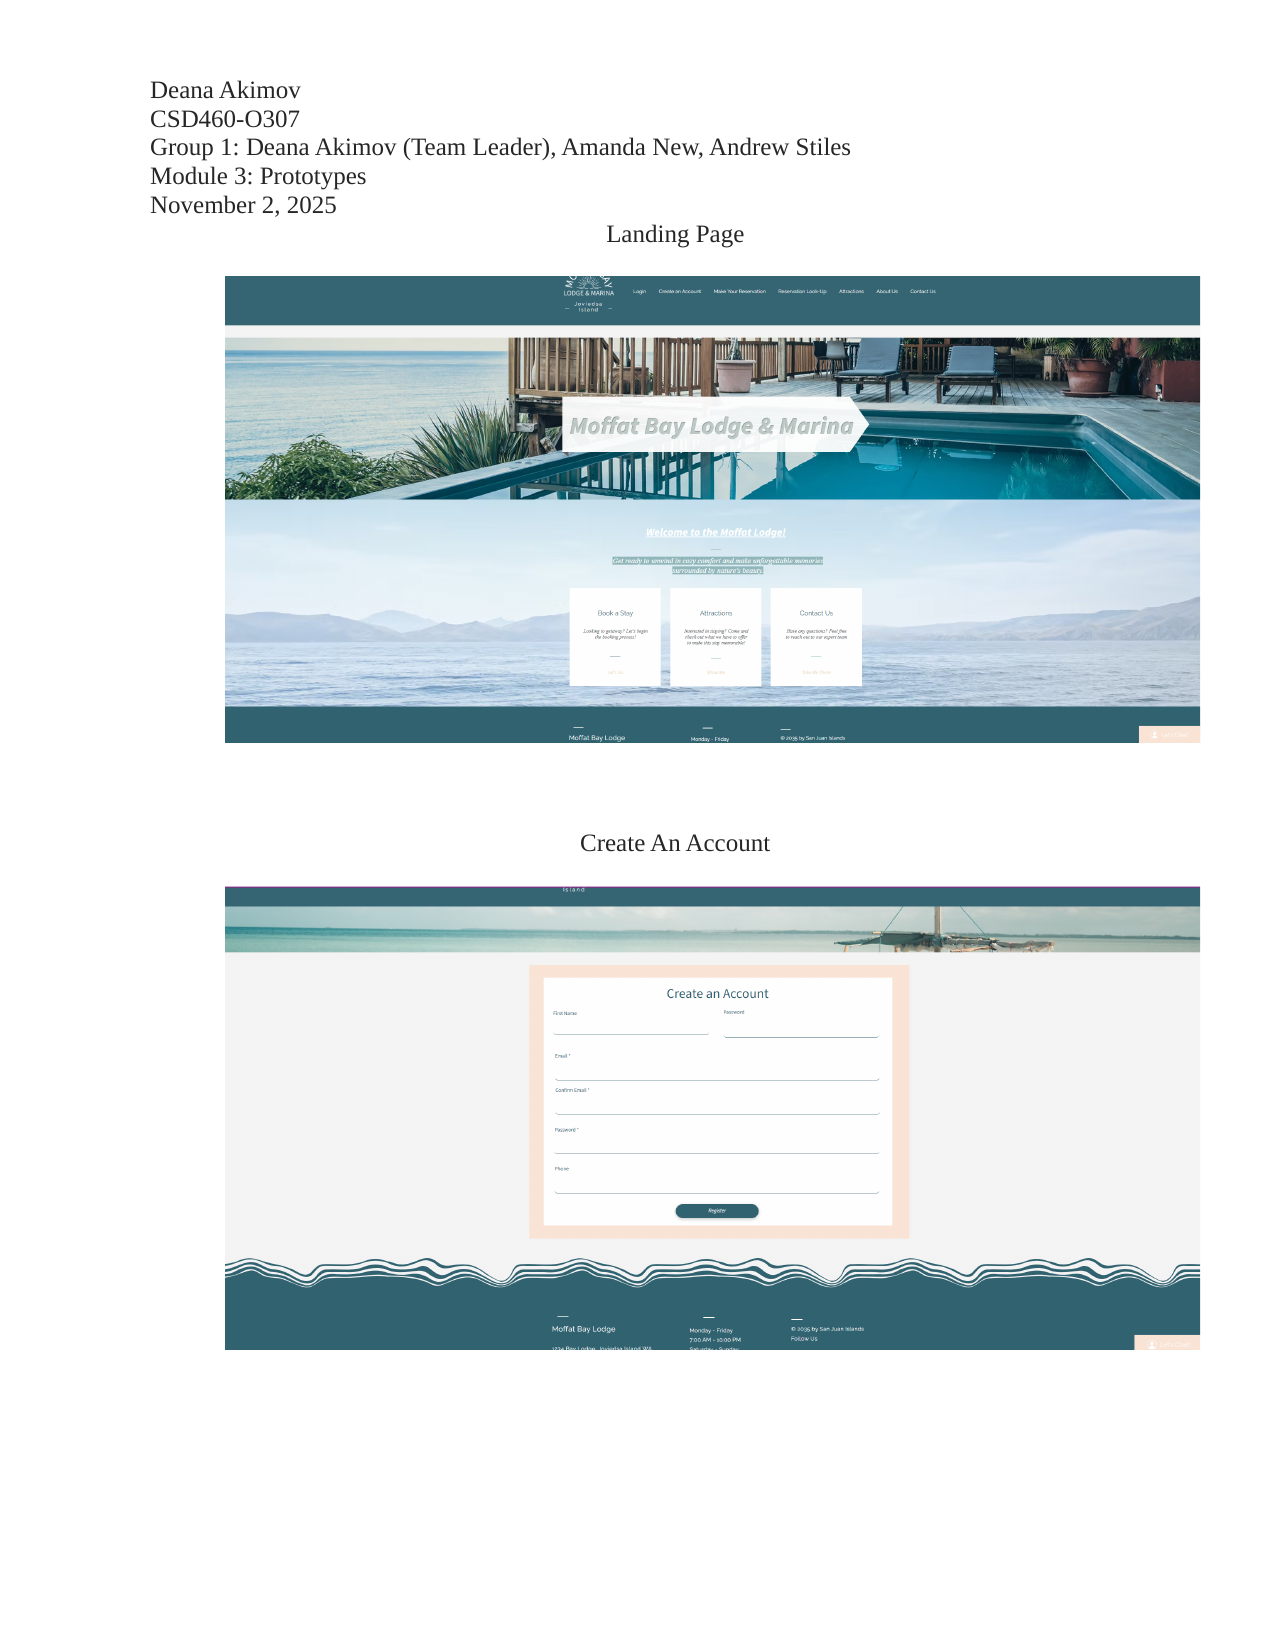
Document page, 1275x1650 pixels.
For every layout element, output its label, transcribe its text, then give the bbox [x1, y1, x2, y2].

picture [225, 886, 1200, 1350]
text Landing Page [225, 219, 1125, 247]
text Create An Account [225, 828, 1125, 857]
picture [225, 276, 1200, 743]
picture [1157, 470, 1164, 479]
